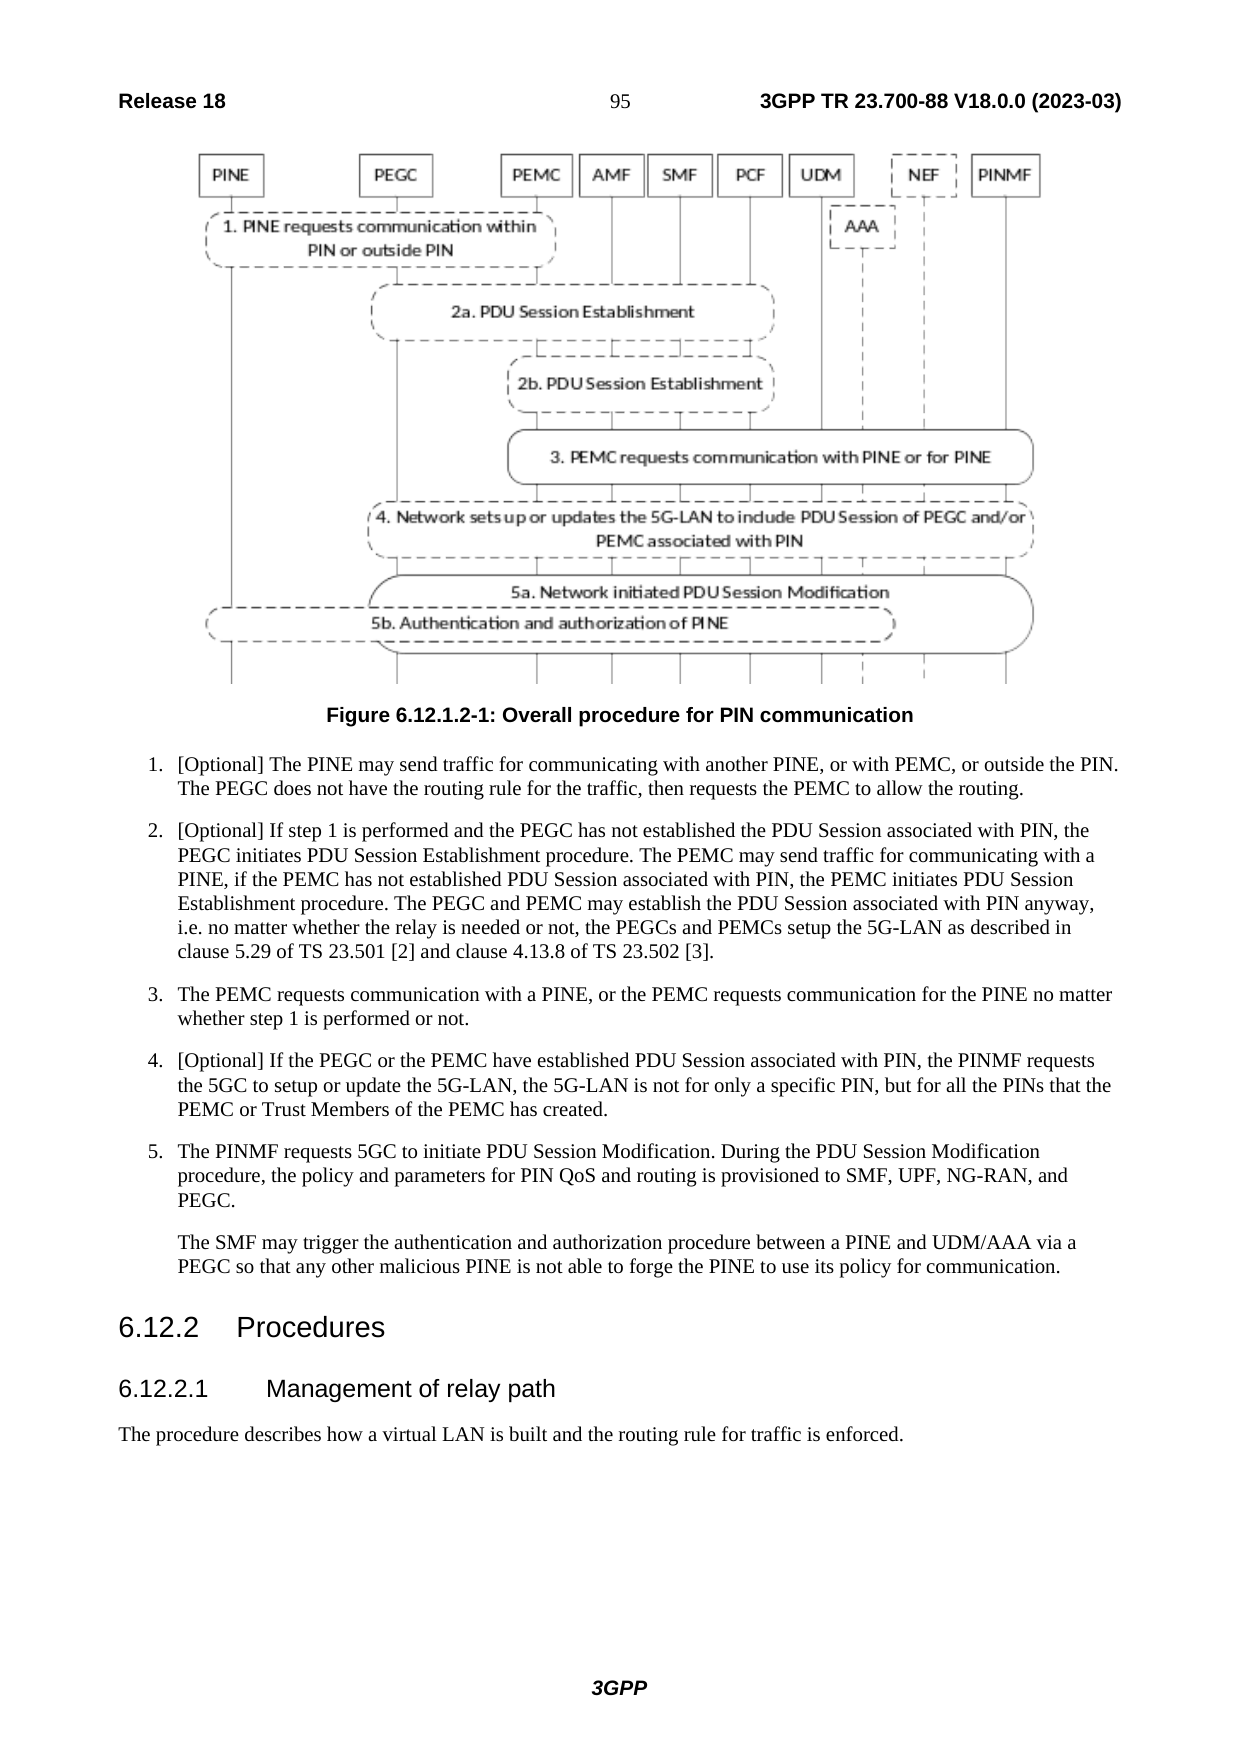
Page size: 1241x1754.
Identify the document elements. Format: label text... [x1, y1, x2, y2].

subtitle 6.12.2.1 Management of relay path [118, 1374, 1122, 1403]
subtitle 6.12.2 Procedures [118, 1310, 1122, 1343]
text 5. The PINMF requests 5GC to initiate PDU Session Modification. During the PDU Session Modification procedure, the policy and parameters for PIN QoS and routing is provisioned to SMF, UPF, NG-RAN, and PEGC. [148, 1139, 1122, 1212]
text 1. [Optional] The PINE may send traffic for communicating with another PINE, or with PEMC, or outside the PIN. The PEGC does not have the routing rule for the traffic, then requests the PEMC to allow the routing. [148, 752, 1122, 800]
text 2. [Optional] If step 1 is performed and the PEGC has not established the PDU Session associated with PIN, the PEGC initiates PDU Session Establishment procedure. The PEMC may send traffic for communicating with a PINE, if the PEMC has not established PDU Session associated with PIN, the PEMC initiates PDU Session Establishment procedure. The PEGC and PEMC may establish the PDU Session associated with PIN anyway, i.e. no matter whether the relay is needed or not, the PEGCs and PEMCs setup the 5G-LAN as described in clause 5.29 of TS 23.501 [2] and clause 4.13.8 of TS 23.502 [3]. [148, 818, 1122, 963]
text 4. [Optional] If the PEGC or the PEMC have established PDU Session associated with PIN, the PINMF requests the 5GC to setup or update the 5G-LAN, the 5G-LAN is not for only a specific PIN, but for all the PINs that the PEMC or Trust Members of the PEMC has created. [148, 1048, 1122, 1121]
text The SMF may trigger the authentication and authorization procedure between a PINE and UDM/AAA via a PEGC so that any other malicious PINE is not able to forge the PINE to use its policy for communication. [148, 1230, 1122, 1278]
text The procedure describes how a virtual LAN is built and the routing rule for traffic is enforced. [118, 1422, 1122, 1446]
text Figure 6.12.1.2-1: Overall procedure for PIN communication [118, 703, 1122, 727]
text 3. The PEMC requests communication with a PINE, or the PEMC requests communication for the PINE no matter whether step 1 is performed or not. [148, 982, 1122, 1030]
